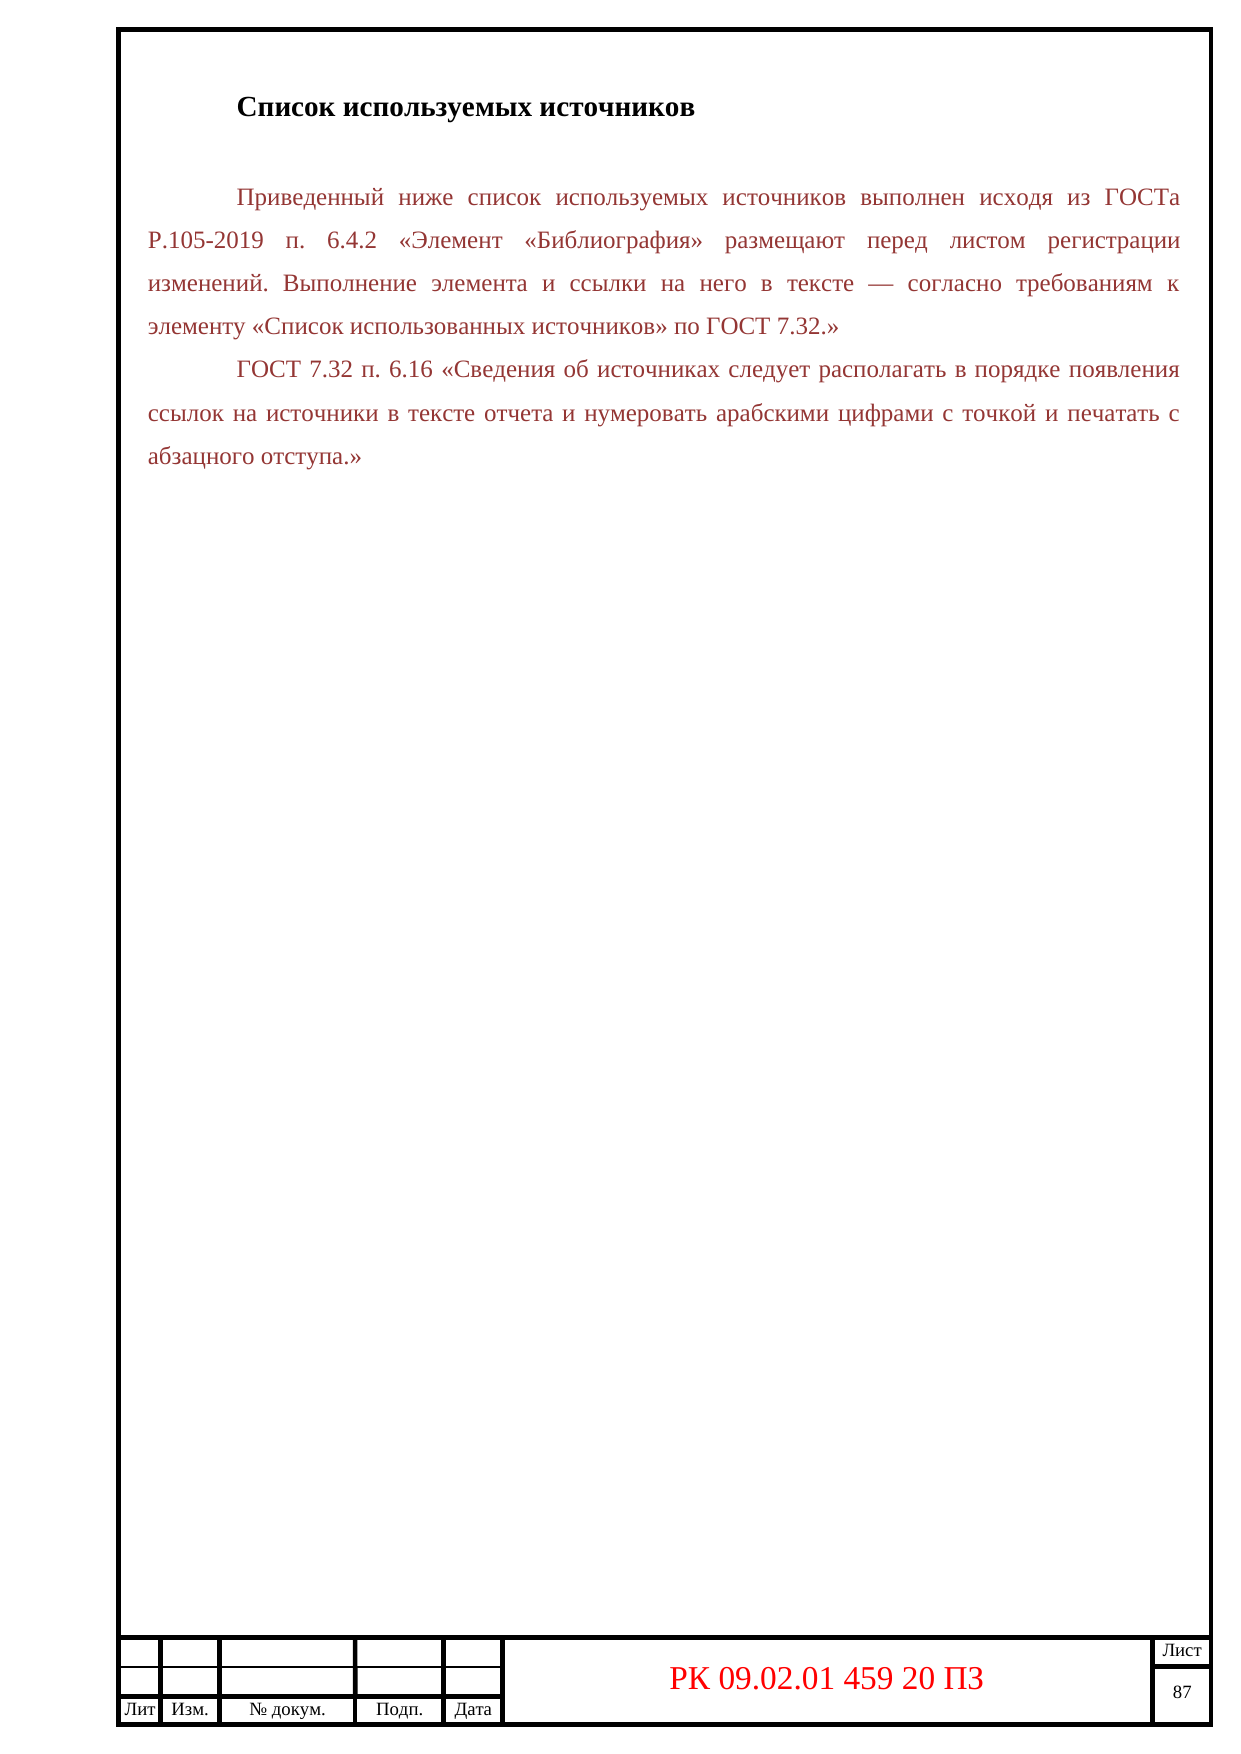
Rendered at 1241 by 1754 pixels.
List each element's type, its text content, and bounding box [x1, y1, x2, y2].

text ГОСТ 7.32 п. 6.16 «Сведения об источниках следует располагать в порядке появления ссылок на источники в тексте отчета и нумеровать арабскими цифрами с точкой и печатать с абзацного отступа.» [148, 354, 1181, 469]
subtitle Список используемых источников [148, 89, 1181, 122]
text Приведенный ниже список используемых источников выполнен исходя из ГОСТа Р.105-2019 п. 6.4.2 «Элемент «Библиография» размещают перед листом регистрации изменений. Выполнение элемента и ссылки на него в тексте — согласно требованиям к элементу «Список использованных источников» по ГОСТ 7.32.» [148, 182, 1181, 340]
